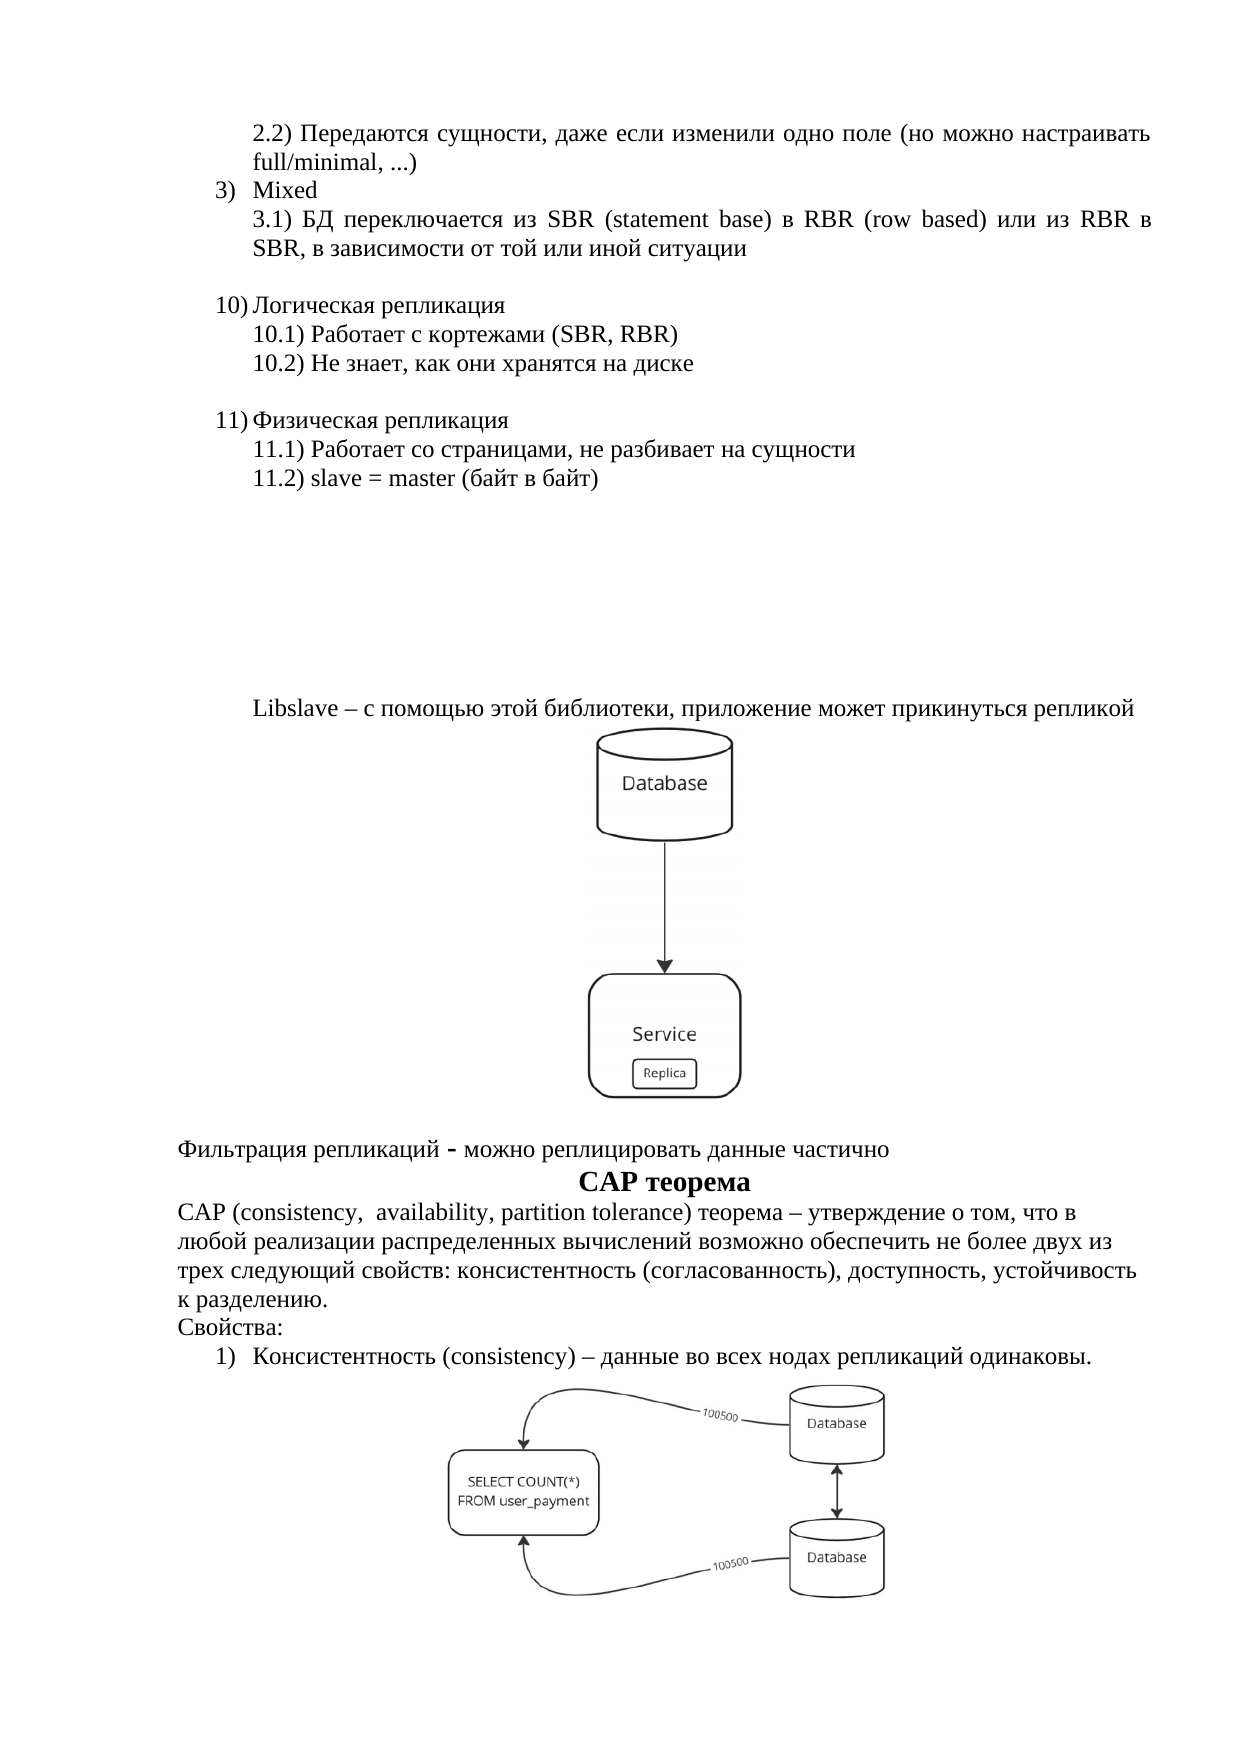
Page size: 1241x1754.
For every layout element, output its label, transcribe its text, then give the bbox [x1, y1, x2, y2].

list 11.1) Работает со страницами, не разбивает на сущности [252, 434, 1152, 463]
list Физическая репликация [215, 406, 1152, 434]
list 3.1) БД переключается из SBR (statement base) в RBR (row based) или из RBR в SBR, в зависимости от той или иной ситуации [252, 204, 1152, 262]
picture [442, 1370, 887, 1604]
text CAP теорема [177, 1164, 1152, 1197]
picture [586, 721, 743, 1102]
text Фильтрация репликаций - можно реплицировать данные частично [177, 1130, 1152, 1164]
list 10.2) Не знает, как они хранятся на диске [252, 348, 1152, 377]
list Libslave – с помощью этой библиотеки, приложение может прикинуться репликой [252, 693, 1152, 722]
text CAP (consistency, availability, partition tolerance) теорема – утверждение о том, что в любой реализации распределенных вычислений возможно обеспечить не более двух из трех следующий свойств: консистентность (согласованность), доступность, устойчивость к разделению. [177, 1197, 1152, 1312]
text Свойства: [177, 1312, 1152, 1341]
list 10.1) Работает с кортежами (SBR, RBR) [252, 319, 1152, 348]
list 2.2) Передаются сущности, даже если изменили одно поле (но можно настраивать full/minimal, ...) [252, 118, 1152, 176]
list Mixed [215, 176, 1152, 204]
list 11.2) slave = master (байт в байт) [252, 463, 1152, 492]
list Логическая репликация [215, 291, 1152, 319]
list Консистентность (consistency) – данные во всех нодах репликаций одинаковы. [215, 1341, 1152, 1370]
